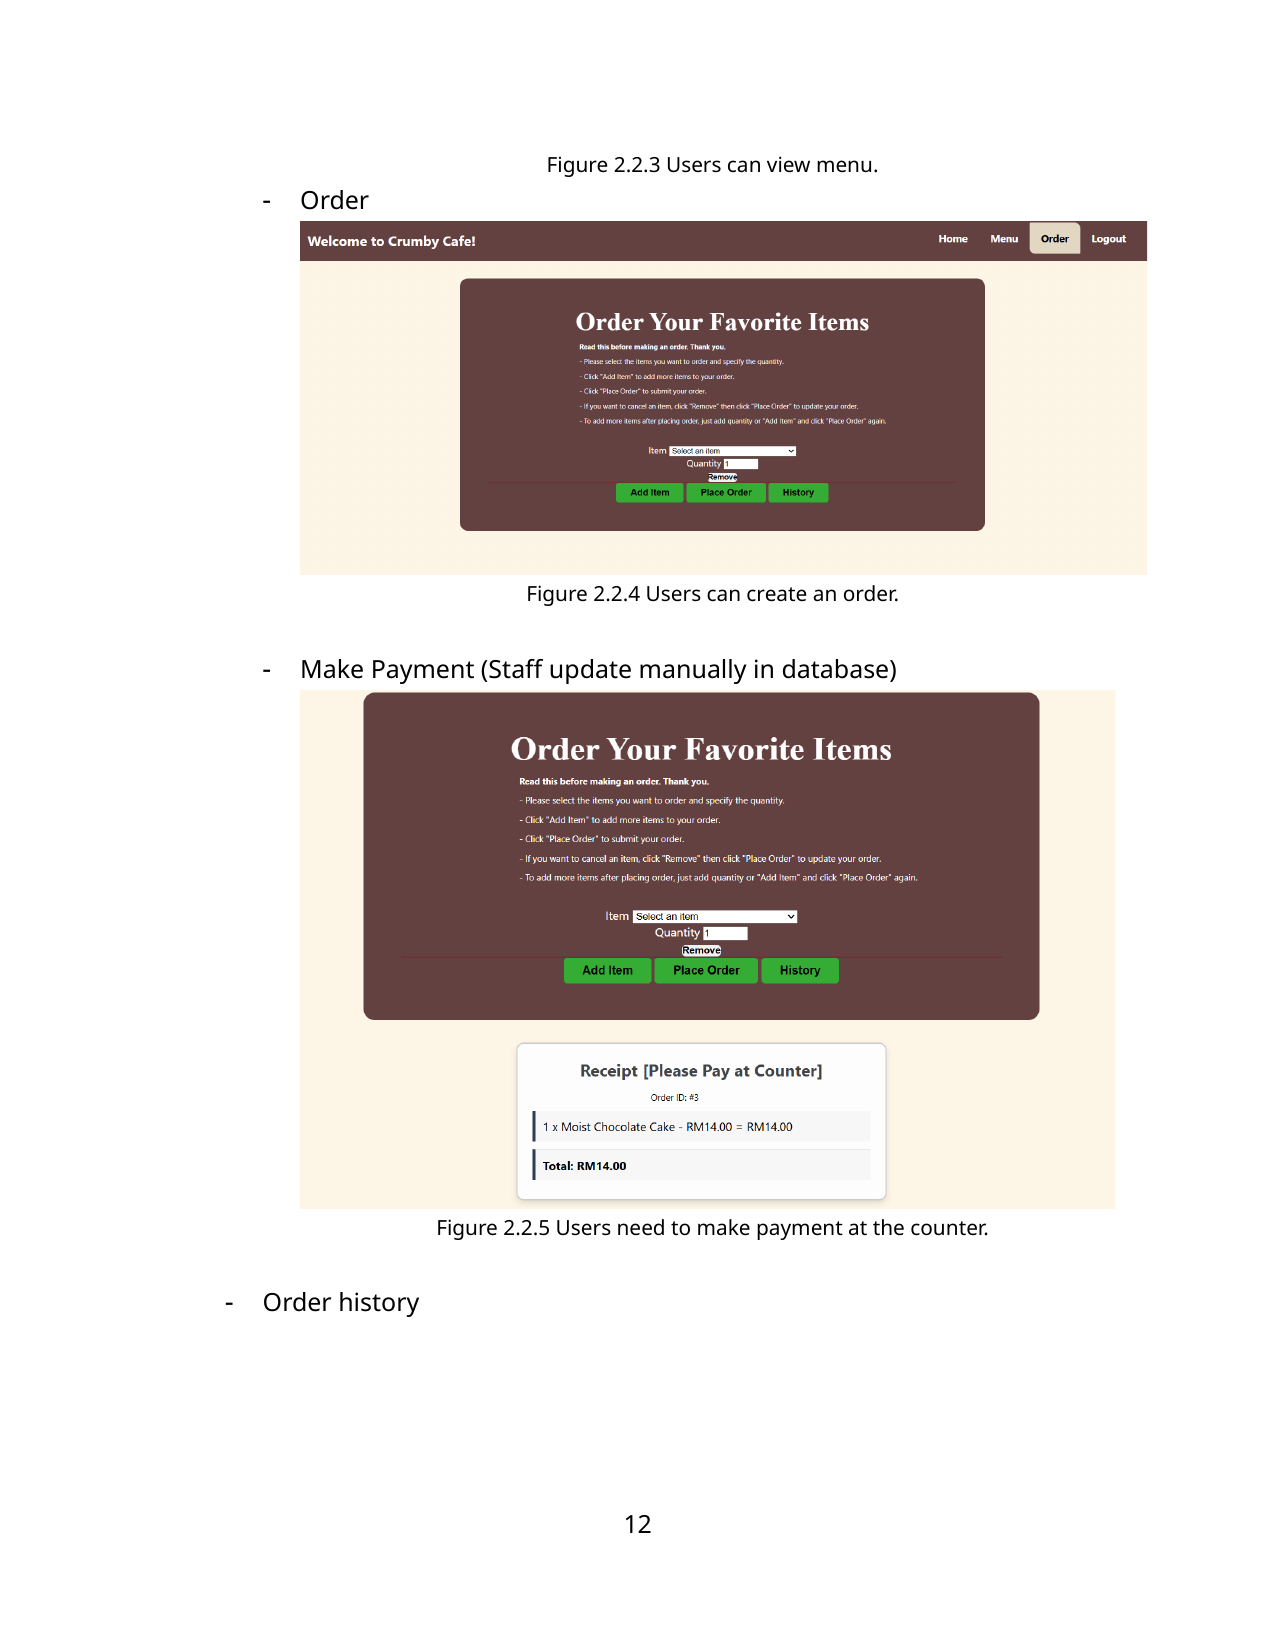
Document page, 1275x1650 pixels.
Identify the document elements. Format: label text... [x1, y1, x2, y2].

list Figure 2.2.5 Users need to make payment at the counter. [300, 1213, 1125, 1242]
list Order history [225, 1285, 1125, 1319]
list Figure 2.2.3 Users can view menu. [300, 150, 1125, 178]
list Figure 2.2.4 Users can create an order. [300, 579, 1125, 608]
picture [300, 690, 1116, 1209]
list Order [262, 183, 1125, 217]
list Make Payment (Staff update manually in database) [262, 651, 1125, 685]
picture [300, 221, 1148, 575]
